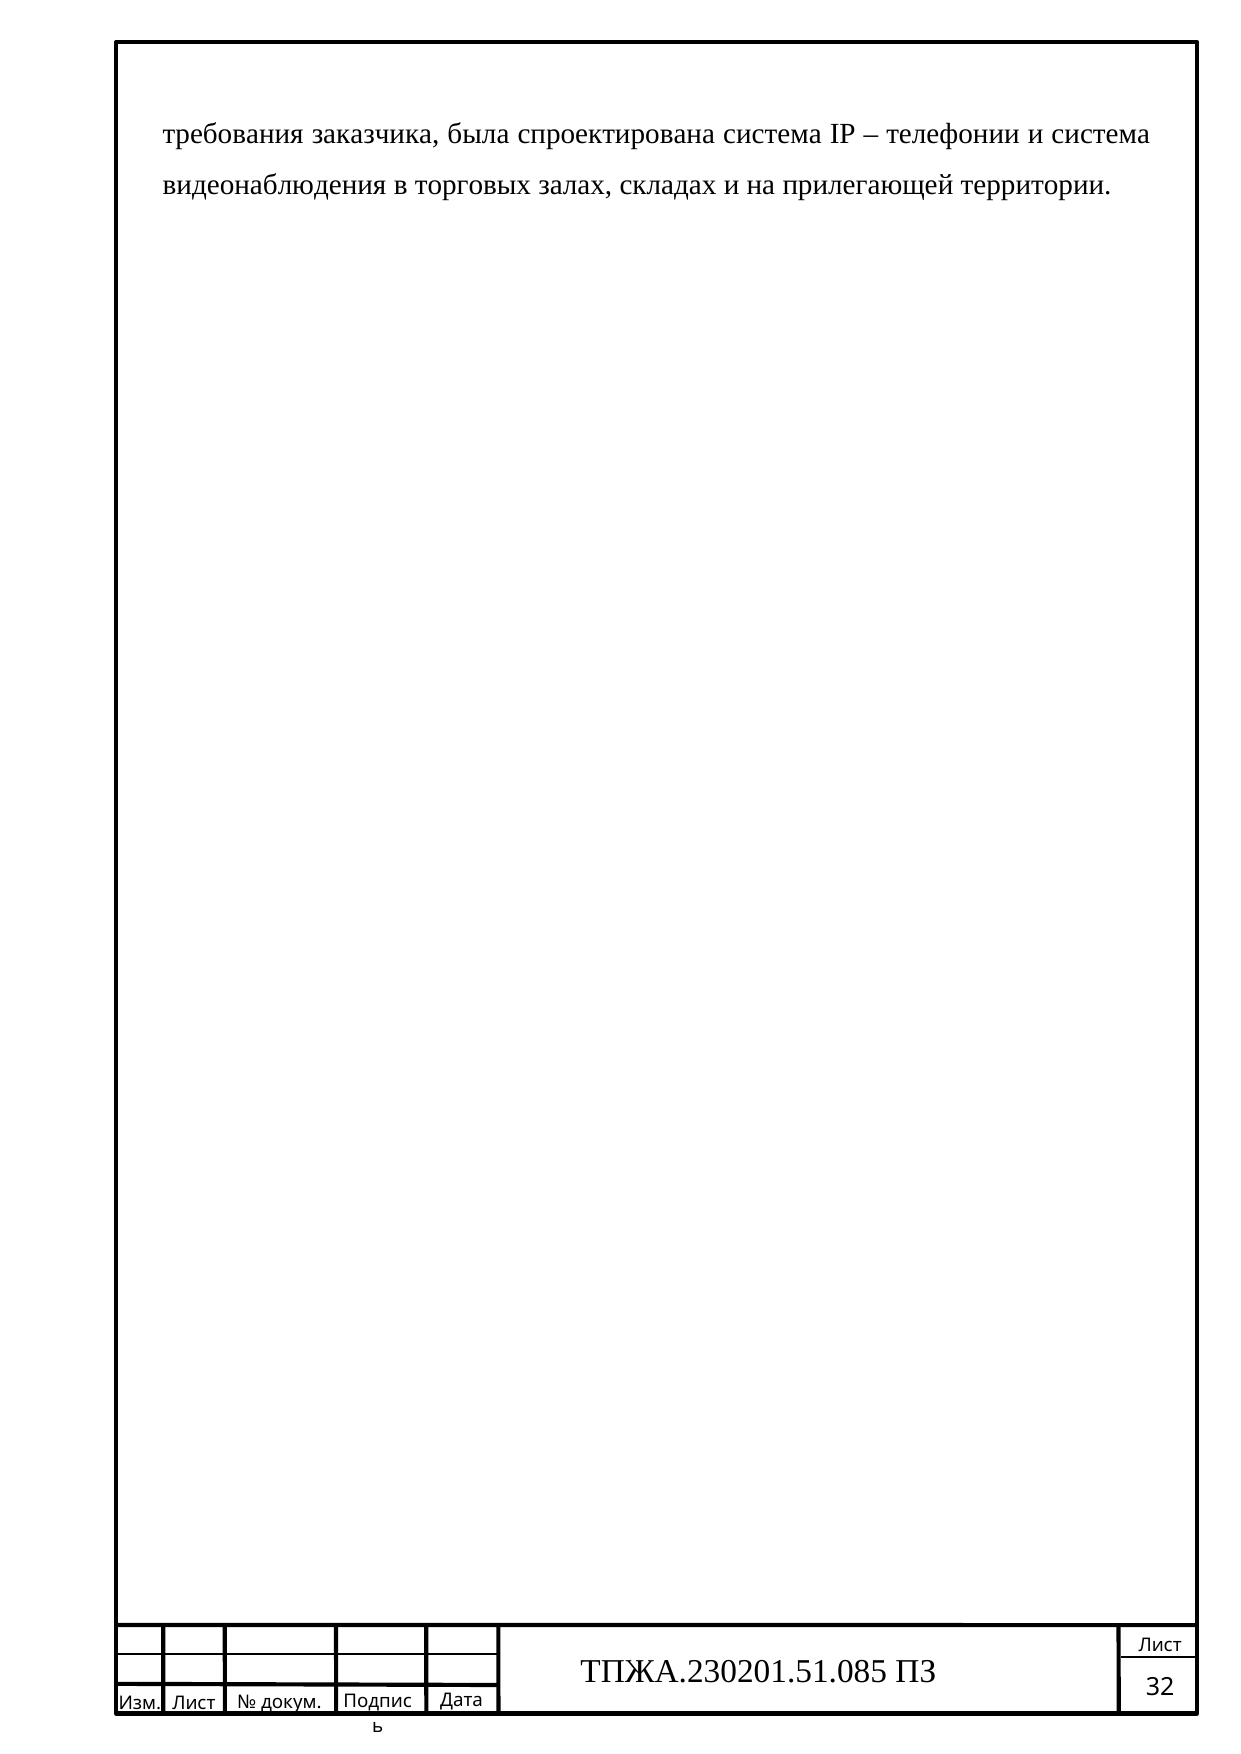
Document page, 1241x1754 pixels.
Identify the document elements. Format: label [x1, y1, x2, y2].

text [162, 117, 1152, 200]
